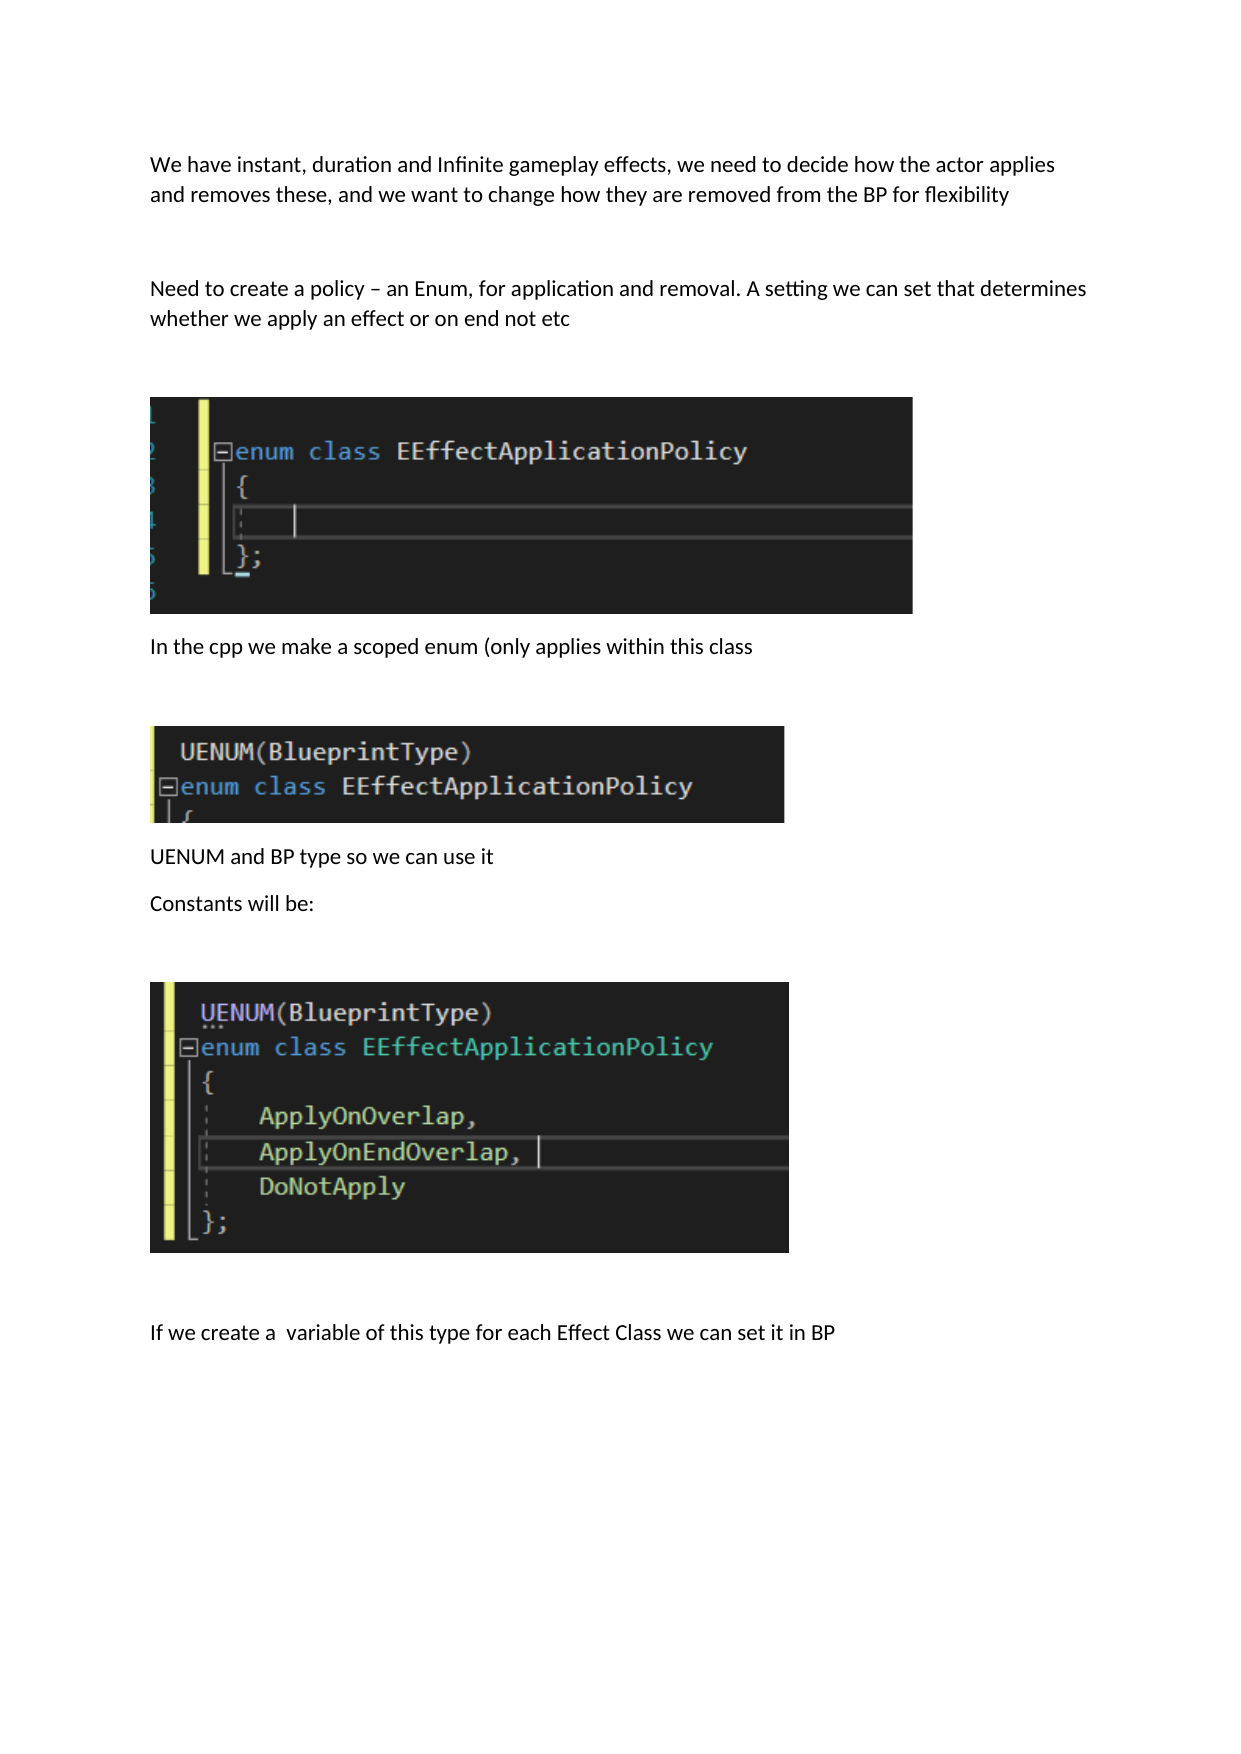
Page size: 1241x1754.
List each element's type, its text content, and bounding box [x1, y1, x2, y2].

picture [150, 397, 913, 614]
text In the cpp we make a scoped enum (only applies within this class [150, 632, 1090, 660]
text We have instant, duration and Infinite gameplay effects, we need to decide how the actor applies and removes these, and we want to change how they are removed from the BP for flexibility [150, 150, 1090, 208]
text UENUM and BP type so we can use it [150, 842, 1090, 870]
picture [150, 726, 785, 823]
text If we create a variable of this type for each Effect Class we can set it in BP [150, 1318, 1090, 1347]
text Constants will be: [150, 889, 1090, 917]
text Need to create a policy – an Enum, for application and removal. A setting we can set that determines whether we apply an effect or on end not etc [150, 274, 1090, 332]
picture [150, 982, 789, 1253]
